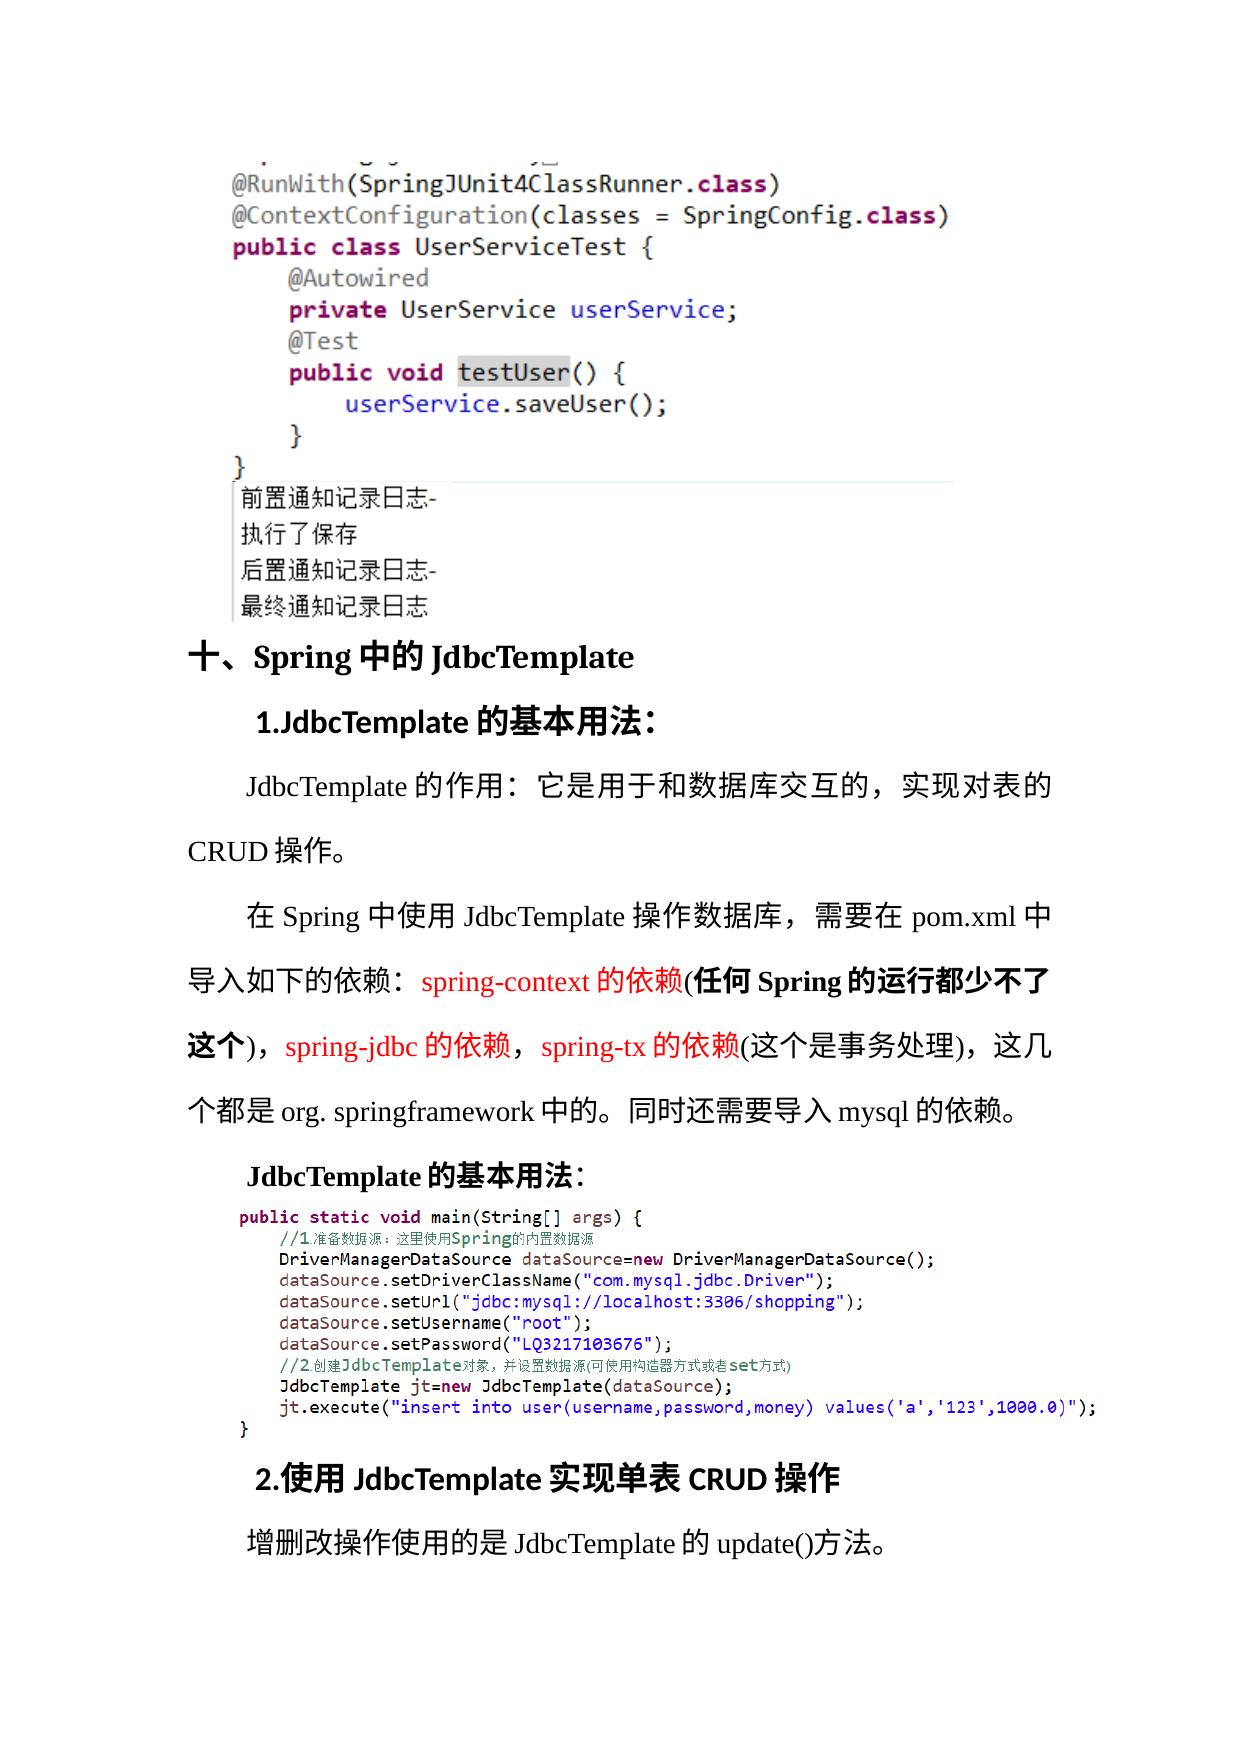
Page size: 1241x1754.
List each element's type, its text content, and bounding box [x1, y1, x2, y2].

text 在Spring中使用JdbcTemplate操作数据库，需要在pom.xml中导入如下的依赖：spring-context的依赖(任何Spring的运行都少不了这个)，spring-jdbc的依赖，spring-tx的依赖(这个是事务处理)，这几个都是org. springframework中的。同时还需要导入mysql的依赖。 [187, 881, 1053, 1141]
text JdbcTemplate的作用：它是用于和数据库交互的，实现对表的CRUD操作。 [187, 751, 1053, 881]
subtitle 1.JdbcTemplate的基本用法： [187, 686, 1053, 751]
text 增删改操作使用的是JdbcTemplate的update()方法。 [187, 1508, 1053, 1573]
picture [231, 1206, 1097, 1443]
text JdbcTemplate的基本用法： [187, 1141, 1053, 1206]
subtitle 2.使用JdbcTemplate实现单表CRUD操作 [187, 1443, 1053, 1508]
subtitle 十、Spring中的JdbcTemplate [187, 621, 1053, 686]
picture [231, 162, 954, 622]
